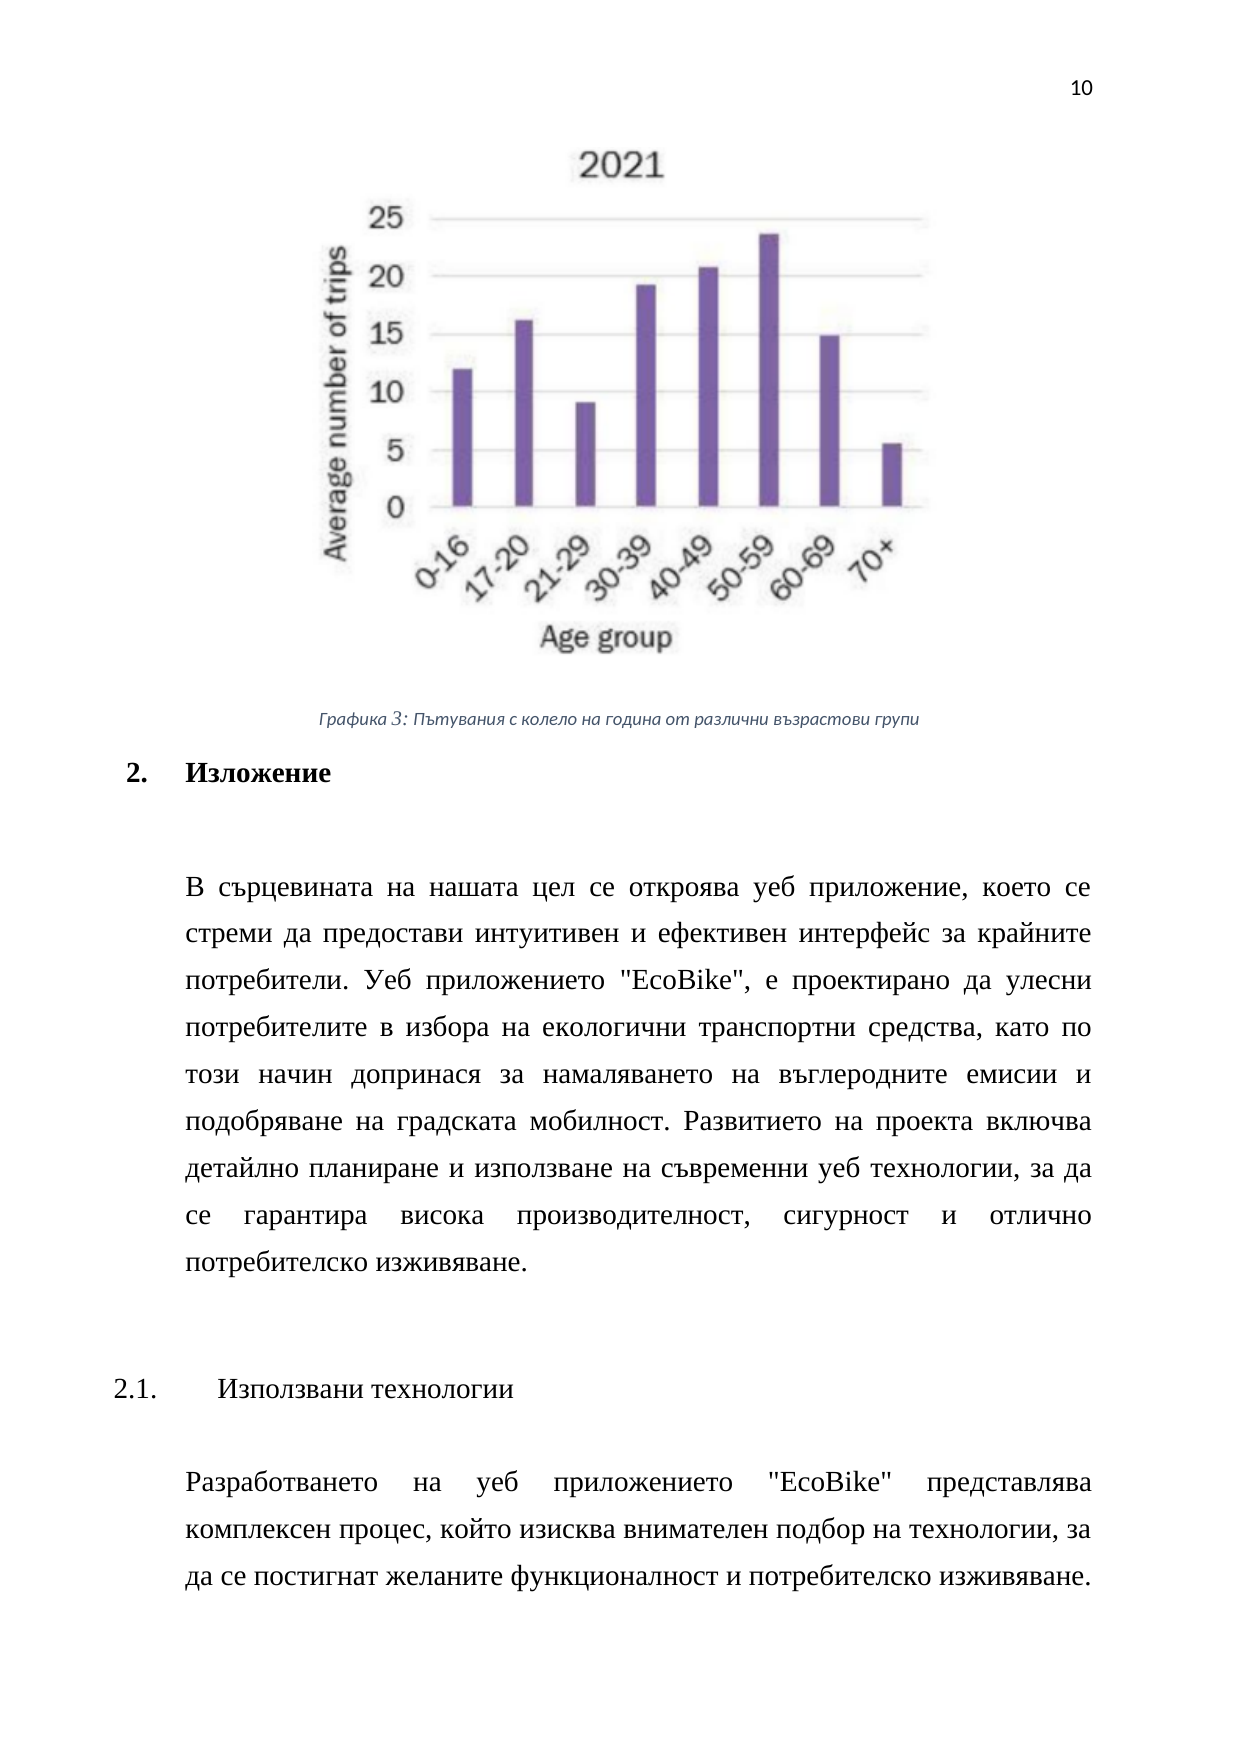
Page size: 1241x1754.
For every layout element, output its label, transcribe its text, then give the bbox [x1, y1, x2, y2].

text В сърцевината на нашата цел се откроява уеб приложение, което се стреми да предостави интуитивен и ефективен интерфейс за крайните потребители. Уеб приложението "EcoBike", е проектирано да улесни потребителите в избора на екологични транспортни средства, като по този начин допринася за намаляването на въглеродните емисии и подобряване на градската мобилност. Развитието на проекта включва детайлно планиране и използване на съвременни уеб технологии, за да се гарантира висока производителност, сигурност и отлично потребителско изживяване. [185, 869, 1093, 1277]
text Графика 3: Пътувания с колело на година от различни възрастови групи [148, 706, 1093, 730]
subtitle Използвани технологии [157, 1371, 1093, 1404]
picture [222, 147, 1015, 676]
subtitle Изложение [148, 755, 1093, 788]
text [185, 1464, 1093, 1592]
